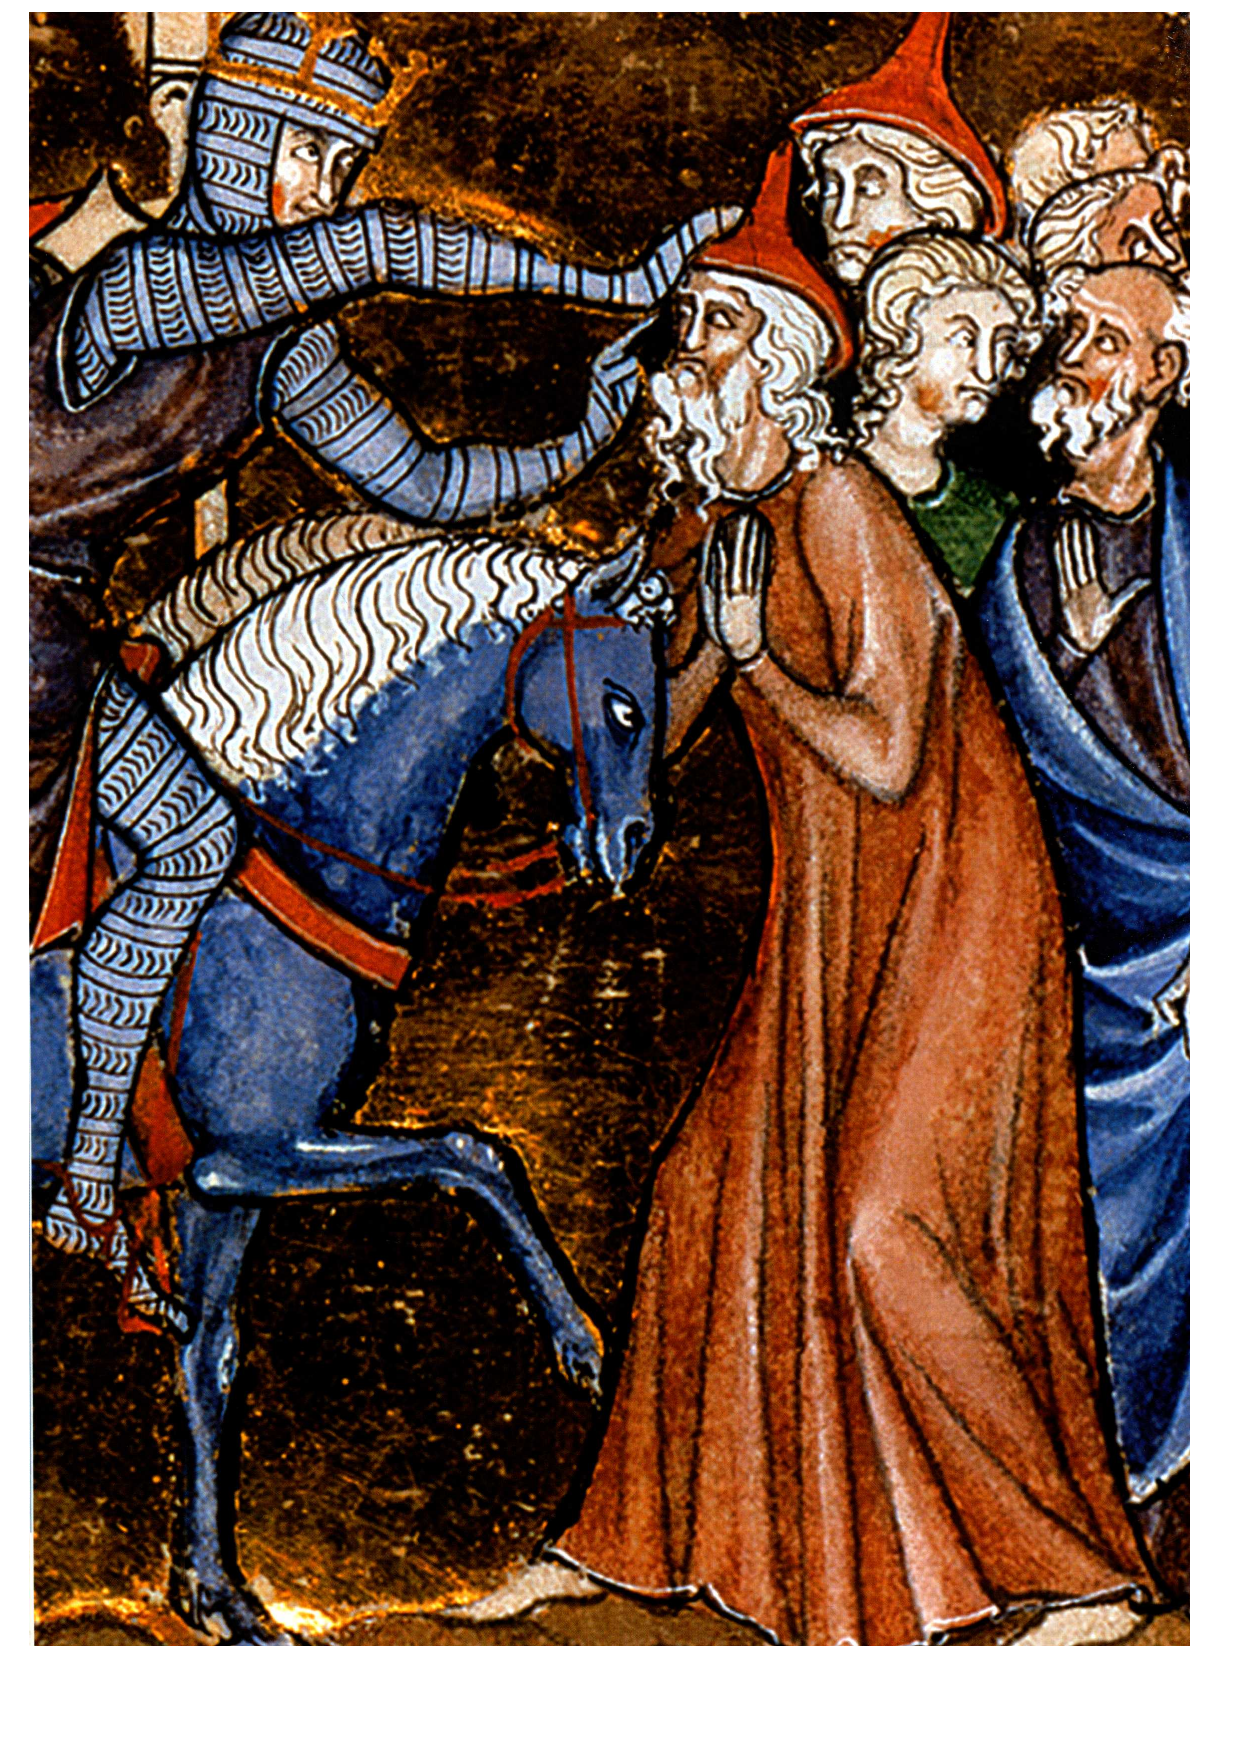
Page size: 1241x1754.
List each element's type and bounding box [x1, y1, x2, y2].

picture [29, 12, 1190, 1646]
